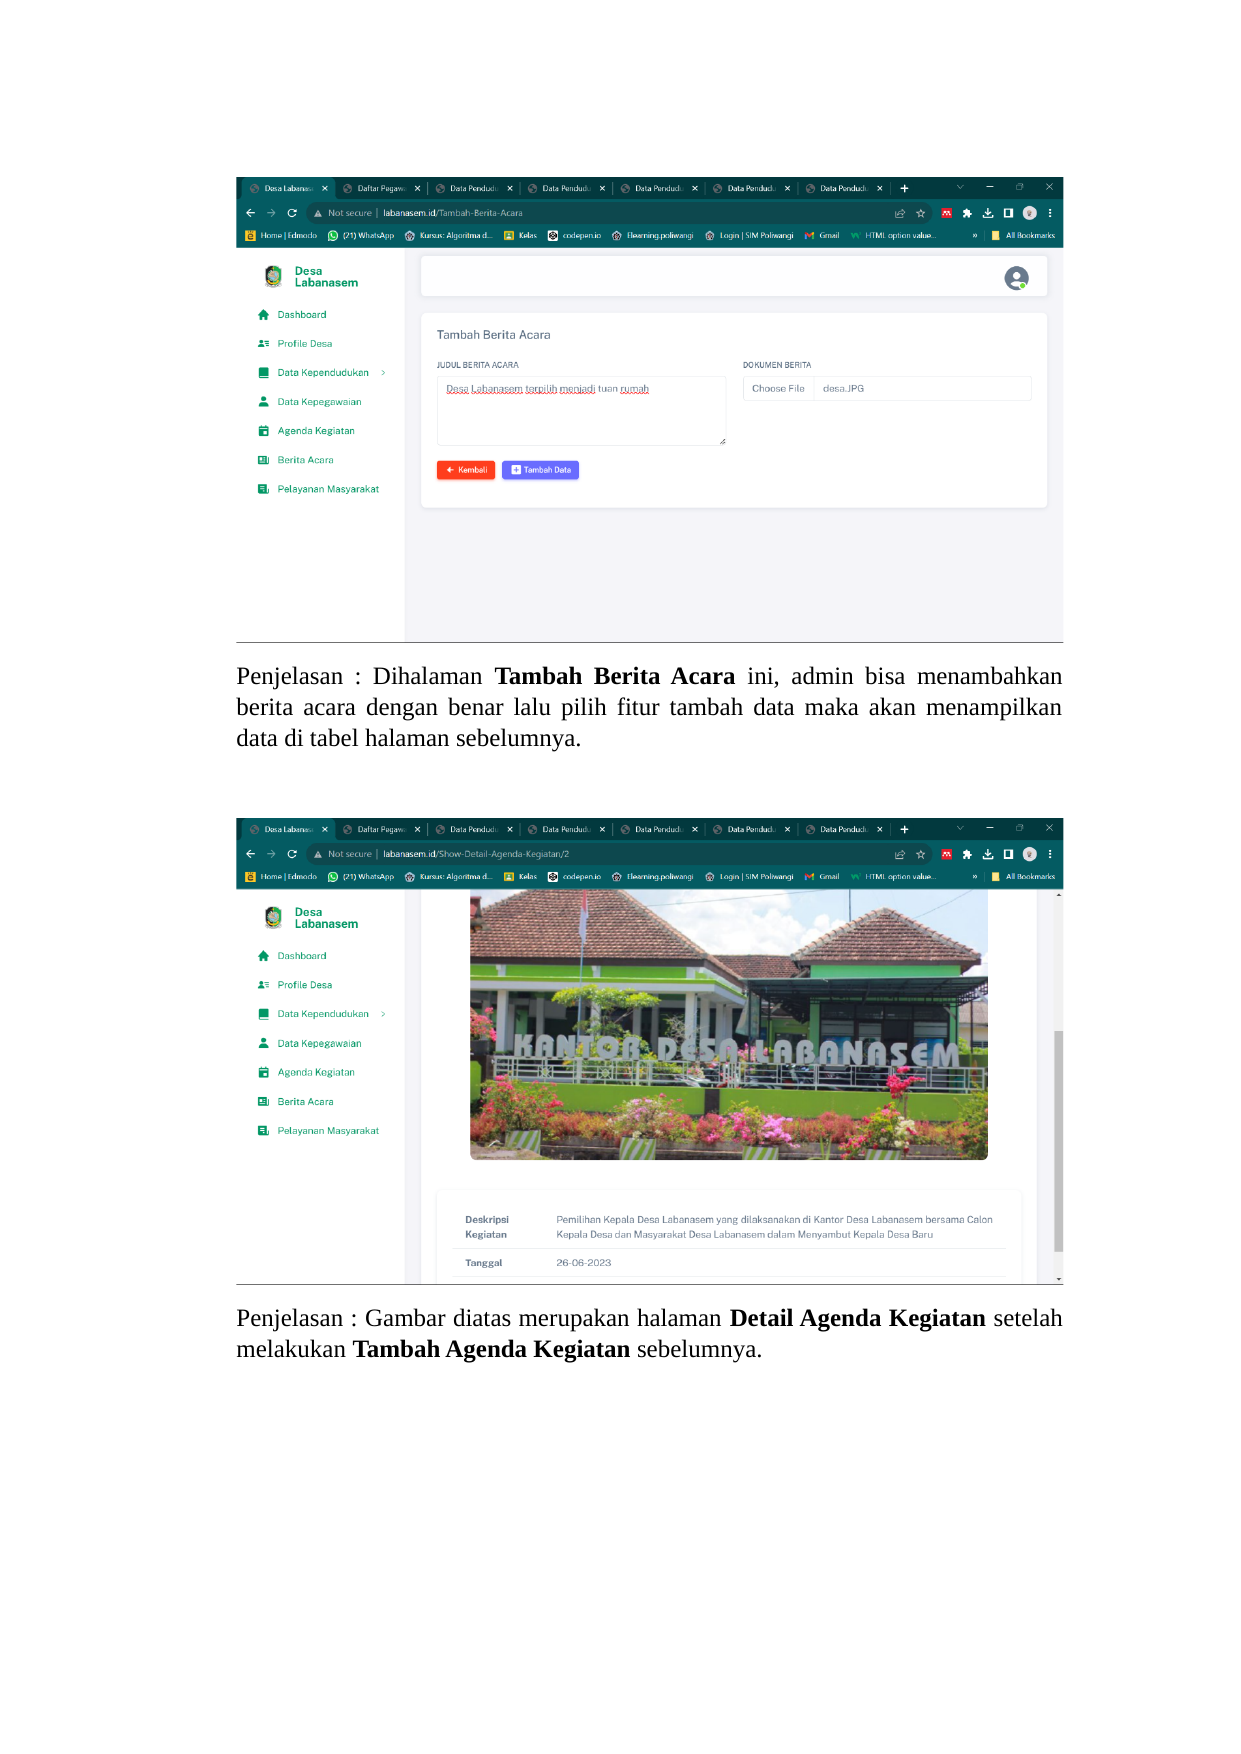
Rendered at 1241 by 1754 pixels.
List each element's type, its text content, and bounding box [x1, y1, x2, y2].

text Penjelasan : Gambar diatas merupakan halaman Detail Agenda Kegiatan setelah melakukan Tambah Agenda Kegiatan sebelumnya. [236, 1303, 1063, 1363]
picture [236, 818, 1064, 1285]
text Penjelasan : Dihalaman Tambah Berita Acara ini, admin bisa menambahkan berita acara dengan benar lalu pilih fitur tambah data maka akan menampilkan data di tabel halaman sebelumnya. [236, 661, 1063, 752]
picture [236, 177, 1064, 643]
